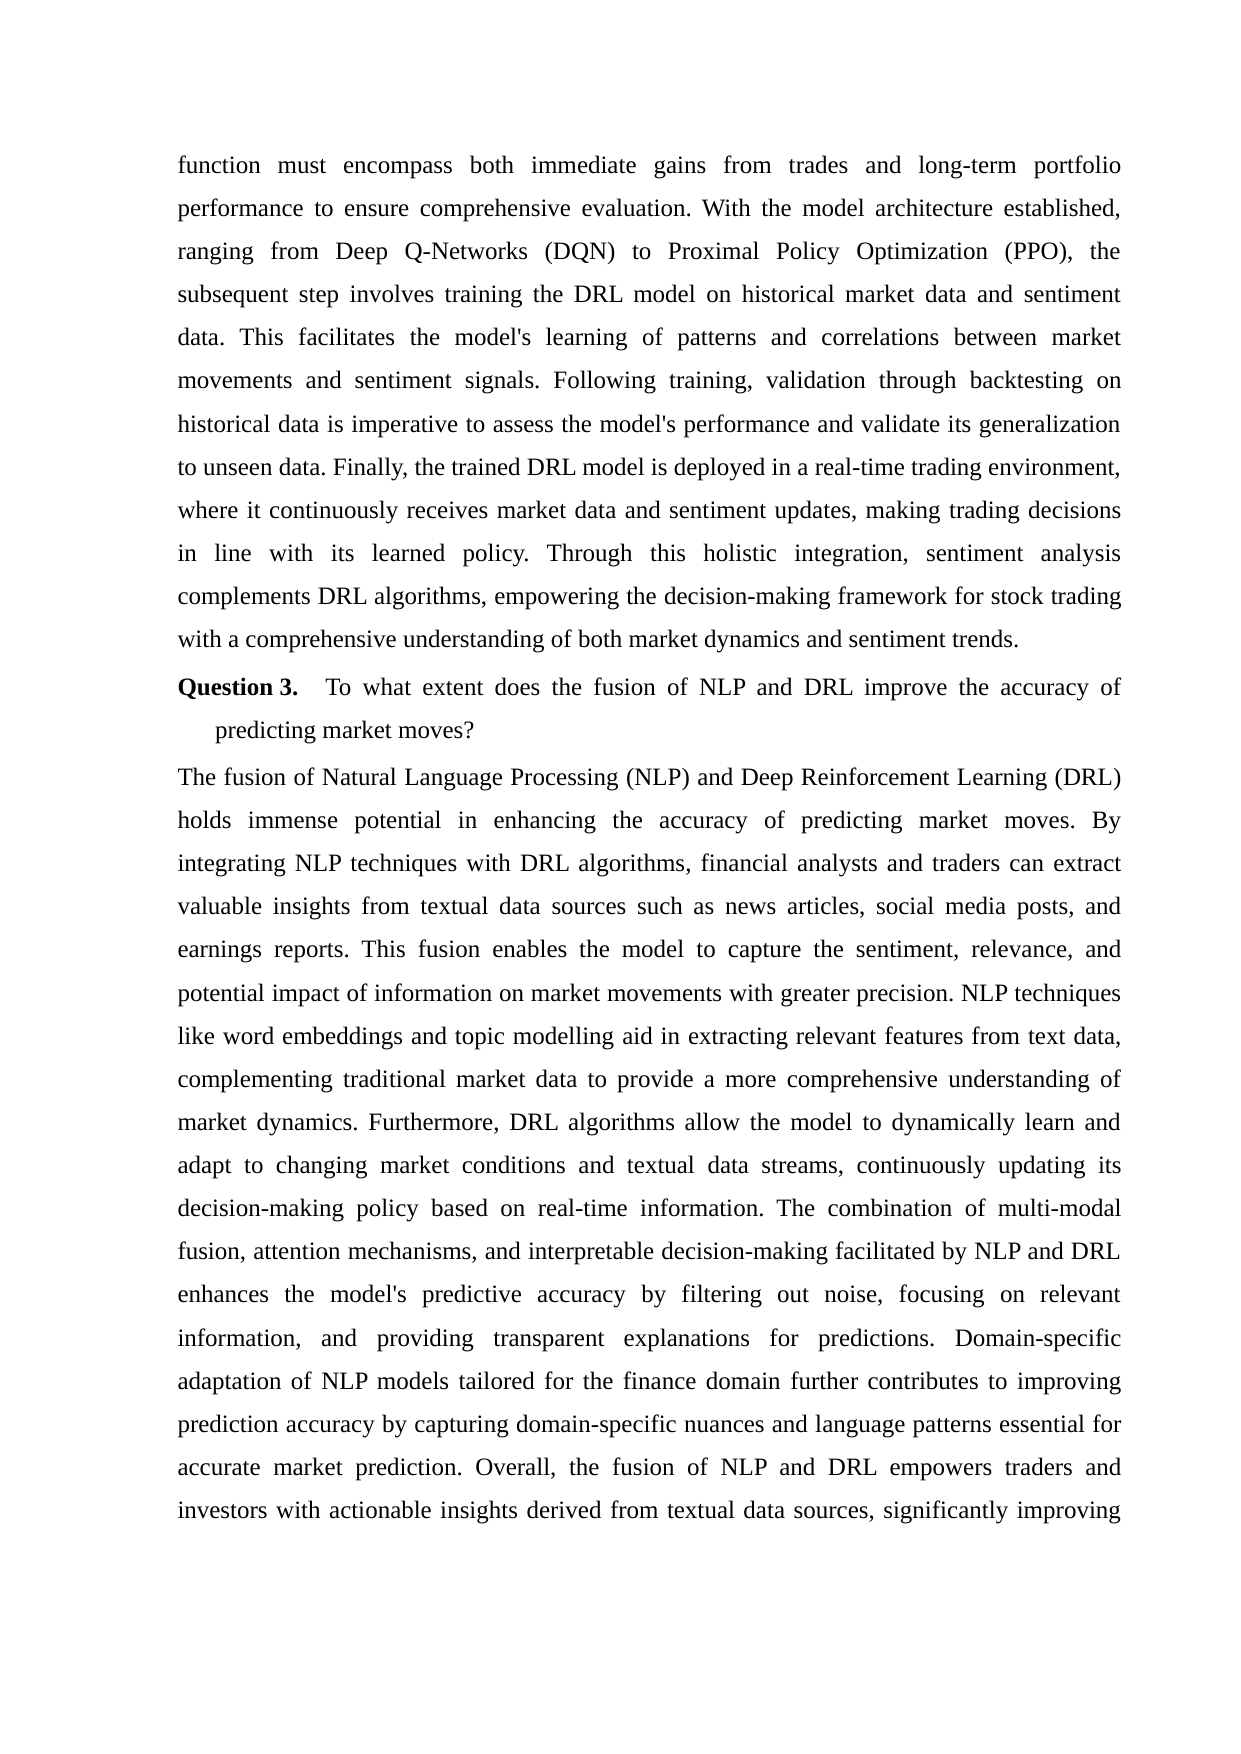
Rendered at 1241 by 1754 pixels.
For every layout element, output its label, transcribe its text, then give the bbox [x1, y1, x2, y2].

list To what extent does the fusion of NLP and DRL improve the accuracy of predicting market moves? [177, 672, 1122, 743]
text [177, 150, 1122, 653]
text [177, 762, 1122, 1524]
